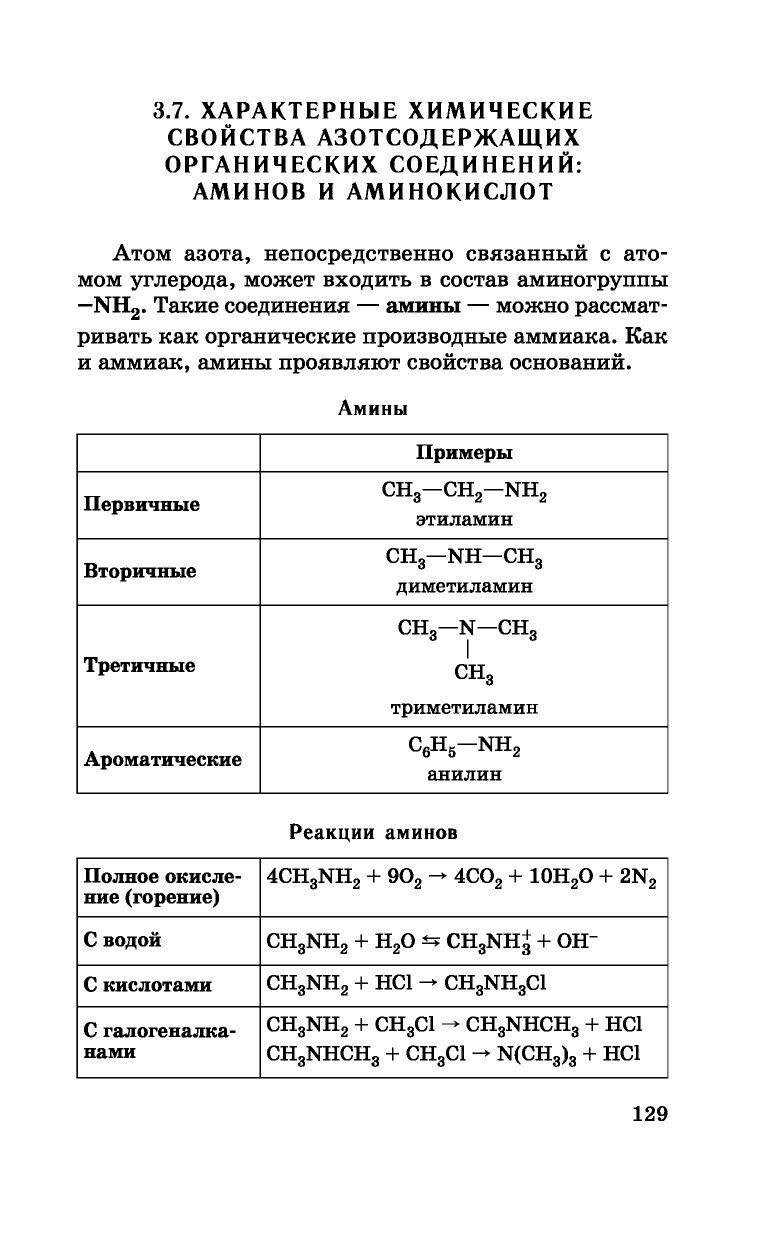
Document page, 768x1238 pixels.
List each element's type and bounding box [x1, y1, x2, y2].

picture [76, 102, 669, 1121]
